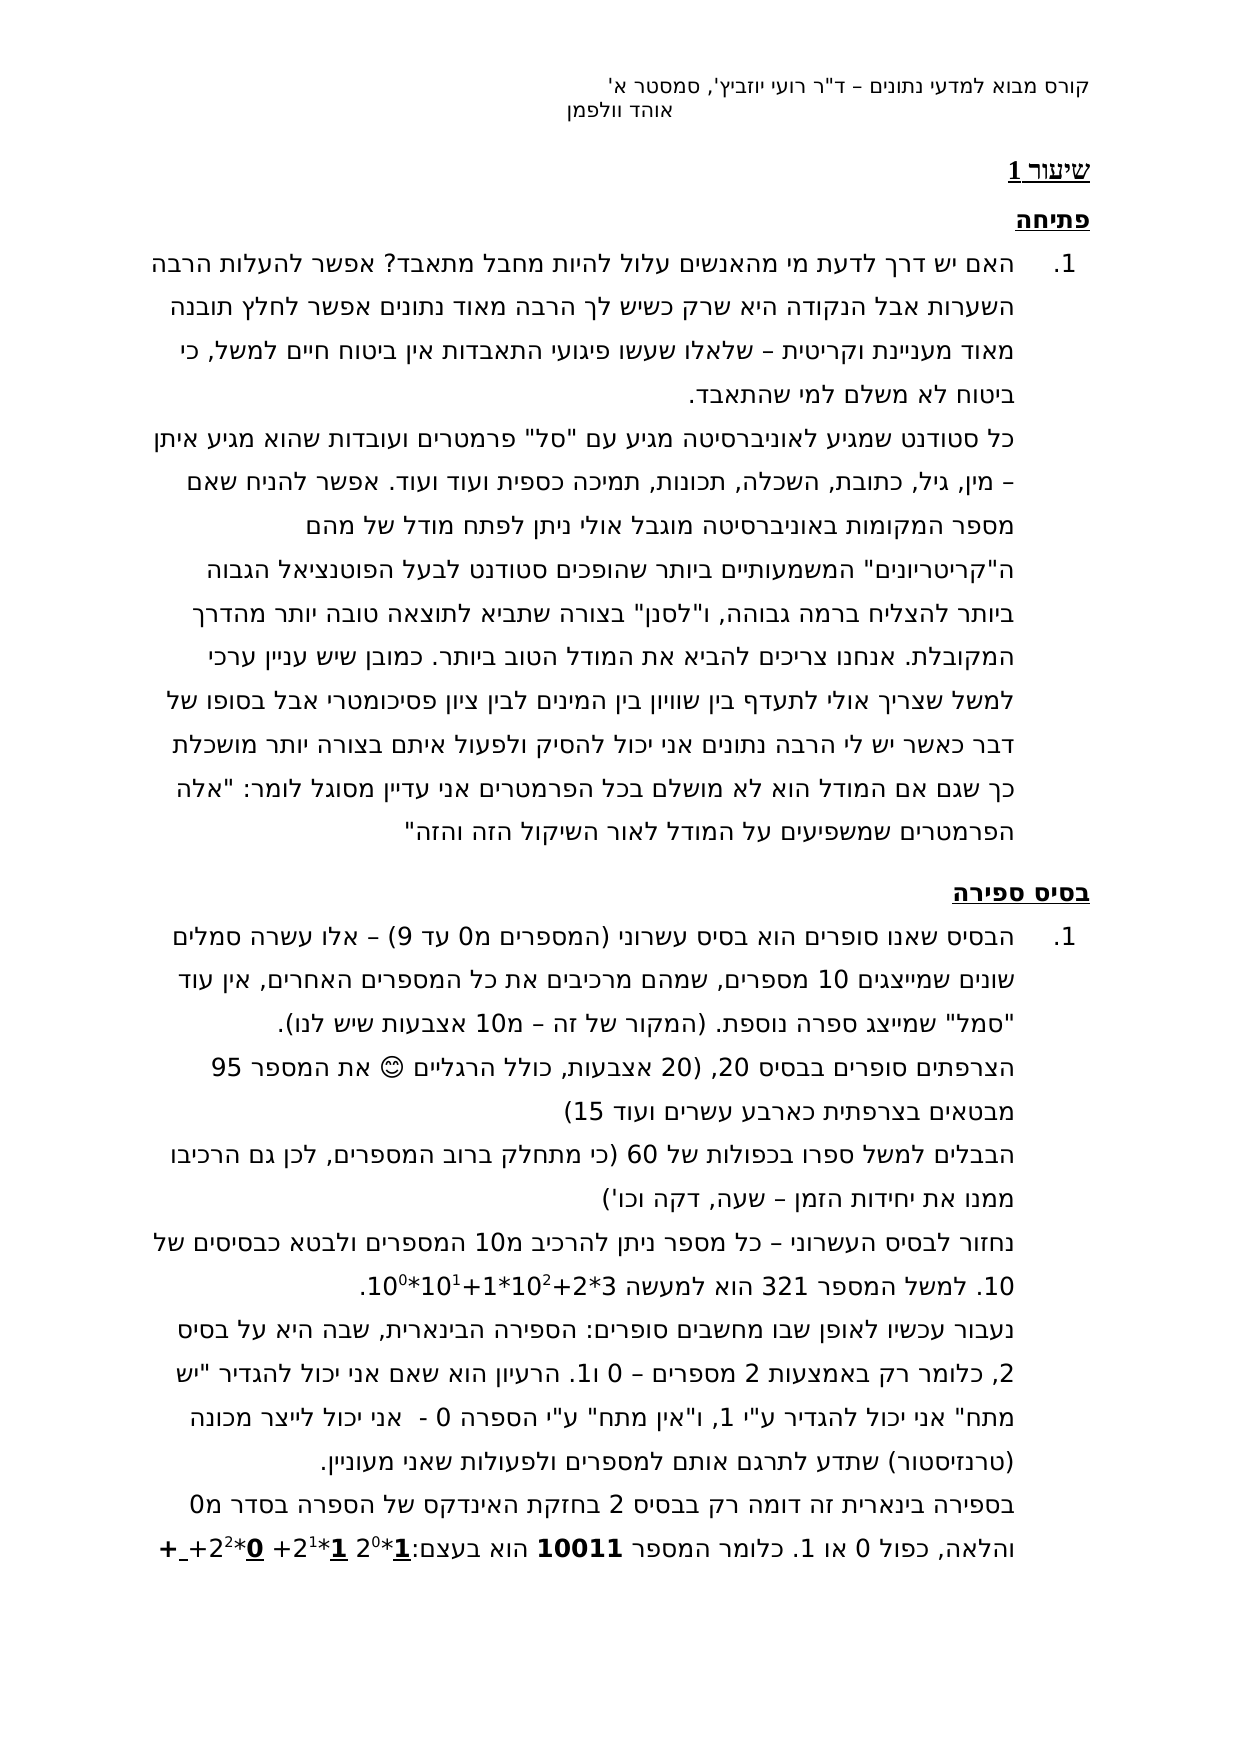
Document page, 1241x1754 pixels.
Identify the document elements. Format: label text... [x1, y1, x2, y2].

list הבבלים למשל ספרו בכפולות של 60 (כי מתחלק ברוב המספרים, לכן גם הרכיבו ממנו את יחידות הזמן – שעה, דקה וכו') [150, 1140, 1015, 1213]
list נעבור עכשיו לאופן שבו מחשבים סופרים: הספירה הבינארית, שבה היא על בסיס 2, כלומר רק באמצעות 2 מספרים – 0 ו1. הרעיון הוא שאם אני יכול להגדיר "יש מתח" אני יכול להגדיר ע"י 1, ו"אין מתח" ע"י הספרה 0 - אני יכול לייצר מכונה (טרנזיסטור) שתדע לתרגם אותם למספרים ולפעולות שאני מעוניין. [150, 1315, 1015, 1476]
list הבסיס שאנו סופרים הוא בסיס עשרוני (המספרים מ0 עד 9) – אלו עשרה סמלים שונים שמייצגים 10 מספרים, שמהם מרכיבים את כל המספרים האחרים, אין עוד "סמל" שמייצג ספרה נוספת. (המקור של זה – מ10 אצבעות שיש לנו). הצרפתים סופרים בבסיס 20, (20 אצבעות, כולל הרגליים את המספר 95 מבטאים בצרפתית כארבע עשרים ועוד 15) [150, 922, 1053, 1126]
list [150, 1490, 1015, 1563]
subtitle שיעור 1 [150, 154, 1090, 185]
list האם יש דרך לדעת מי מהאנשים עלול להיות מחבל מתאבד? אפשר להעלות הרבה השערות אבל הנקודה היא שרק כשיש לך הרבה מאוד נתונים אפשר לחלץ תובנה מאוד מעניינת וקריטית – שלאלו שעשו פיגועי התאבדות אין ביטוח חיים למשל, כי ביטוח לא משלם למי שהתאבד. כל סטודנט שמגיע לאוניברסיטה מגיע עם "סל" פרמטרים ועובדות שהוא מגיע איתן – מין, גיל, כתובת, השכלה, תכונות, תמיכה כספית ועוד ועוד. אפשר להניח שאם מספר המקומות באוניברסיטה מוגבל אולי ניתן לפתח מודל של מהם ה"קריטריונים" המשמעותיים ביותר שהופכים סטודנט לבעל הפוטנציאל הגבוה ביותר להצליח ברמה גבוהה, ו"לסנן" בצורה שתביא לתוצאה טובה יותר מהדרך המקובלת. אנחנו צריכים להביא את המודל הטוב ביותר. כמובן שיש עניין ערכי למשל שצריך אולי לתעדף בין שוויון בין המינים לבין ציון פסיכומטרי אבל בסופו של דבר כאשר יש לי הרבה נתונים אני יכול להסיק ולפעול איתם בצורה יותר מושכלת כך שגם אם המודל הוא לא מושלם בכל הפרמטרים אני עדיין מסוגל לומר: "אלה הפרמטרים שמשפיעים על המודל לאור השיקול הזה והזה" [150, 249, 1053, 847]
list נחזור לבסיס העשרוני – כל מספר ניתן להרכיב מ10 המספרים ולבטא כבסיסים של 10. למשל המספר 321 הוא למעשה 3*102+2*101+1*100. [150, 1228, 1015, 1301]
subtitle בסיס ספירה [150, 878, 1090, 907]
subtitle פתיחה [150, 205, 1090, 234]
